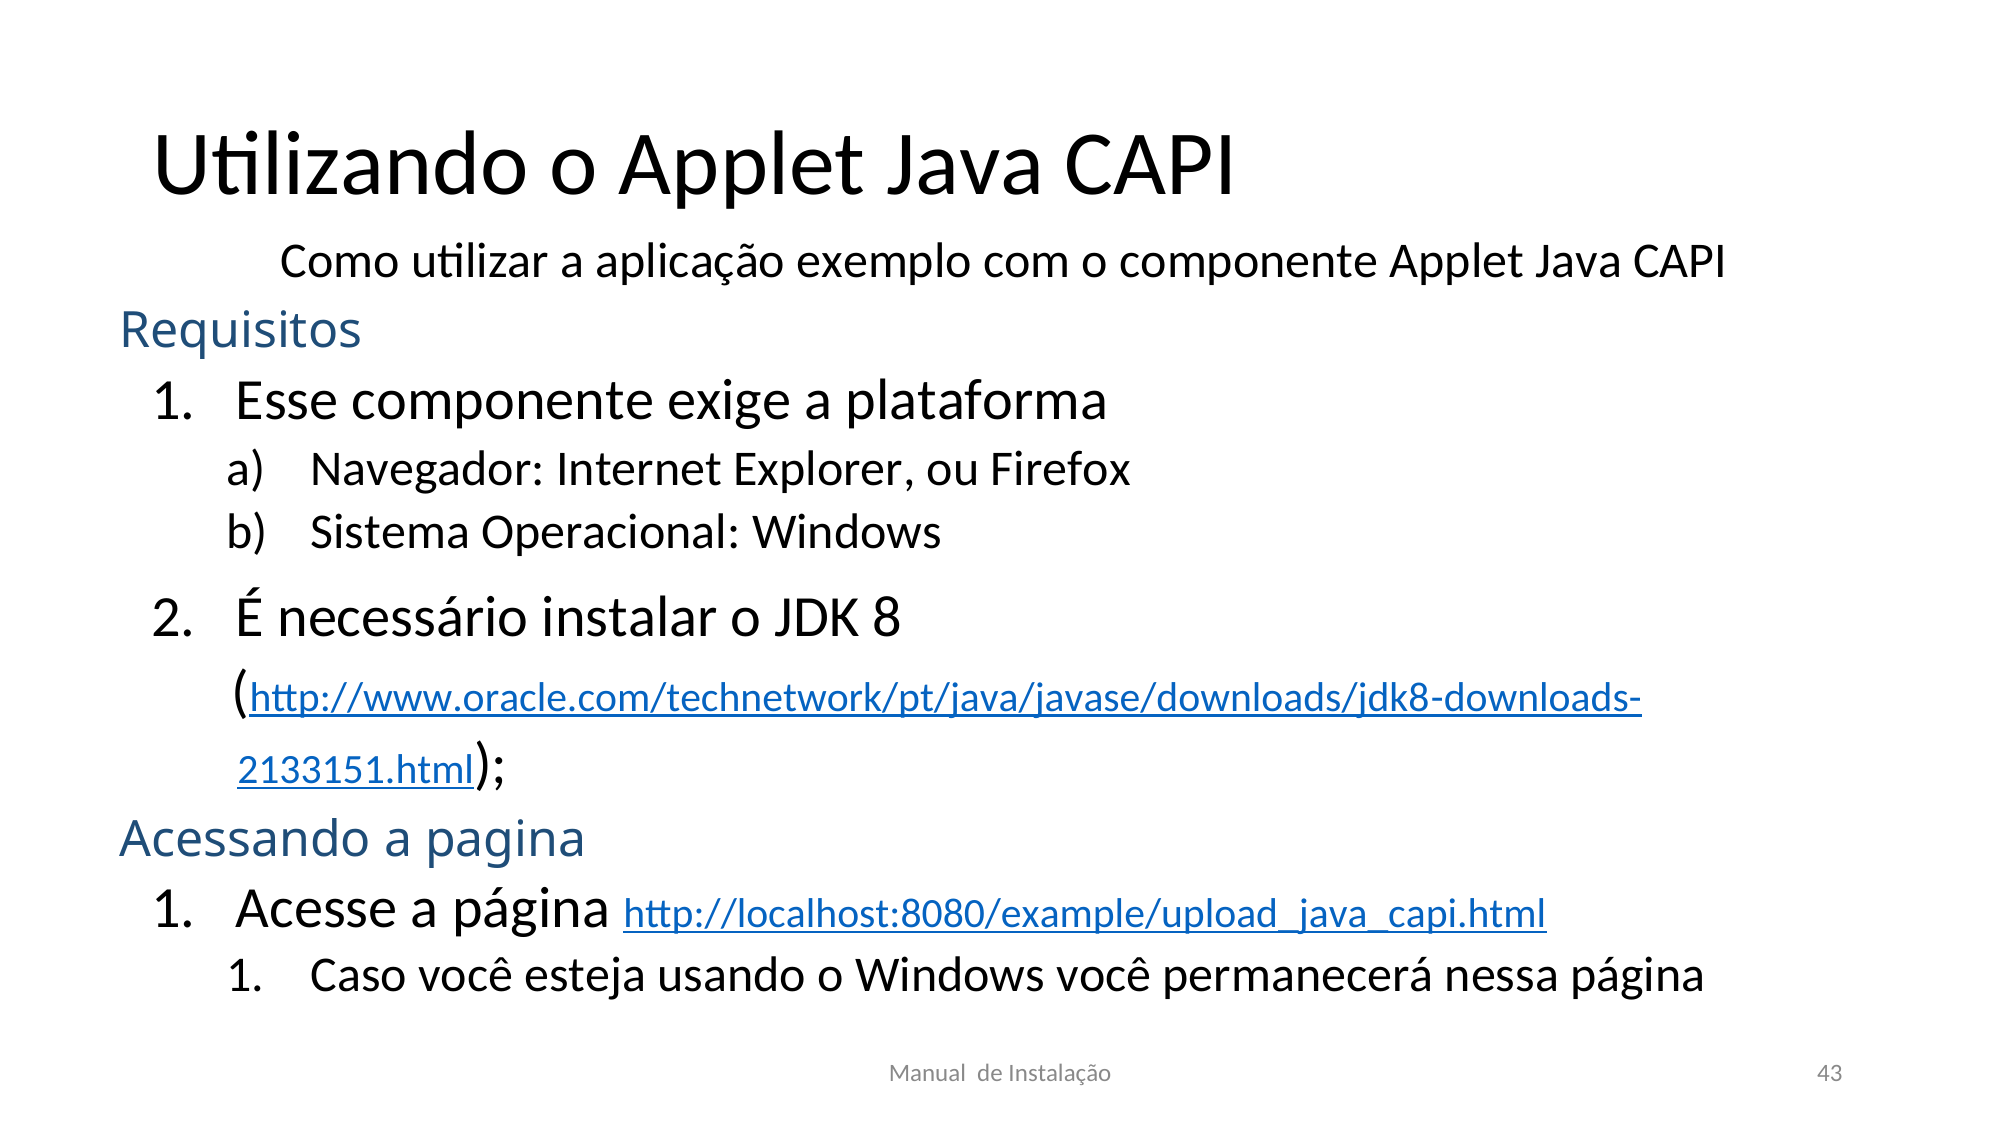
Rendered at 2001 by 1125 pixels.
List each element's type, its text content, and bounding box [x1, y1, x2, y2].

list Navegador: Internet Explorer, ou Firefox [226, 437, 1842, 498]
text (http://www.oracle.com/technetwork/pt/java/javase/downloads/jdk8-downloads- [119, 654, 1641, 726]
text 2133151.html); [237, 727, 1842, 798]
subtitle Acessando a pagina [119, 803, 1842, 871]
text Como utilizar a aplicação exemplo com o componente Applet Java CAPI [280, 229, 1842, 290]
subtitle Utilizando o Applet Java CAPI [152, 106, 1842, 217]
subtitle Requisitos [119, 294, 1842, 362]
list Caso você esteja usando o Windows você permanecerá nessa página [226, 943, 1842, 1004]
list É necessário instalar o JDK 8 [151, 580, 1842, 651]
list Sistema Operacional: Windows [226, 499, 1842, 561]
list Esse componente exige a plataforma [151, 362, 1842, 434]
list Acesse a página http://localhost:8080/example/upload_java_capi.html [151, 871, 1842, 942]
